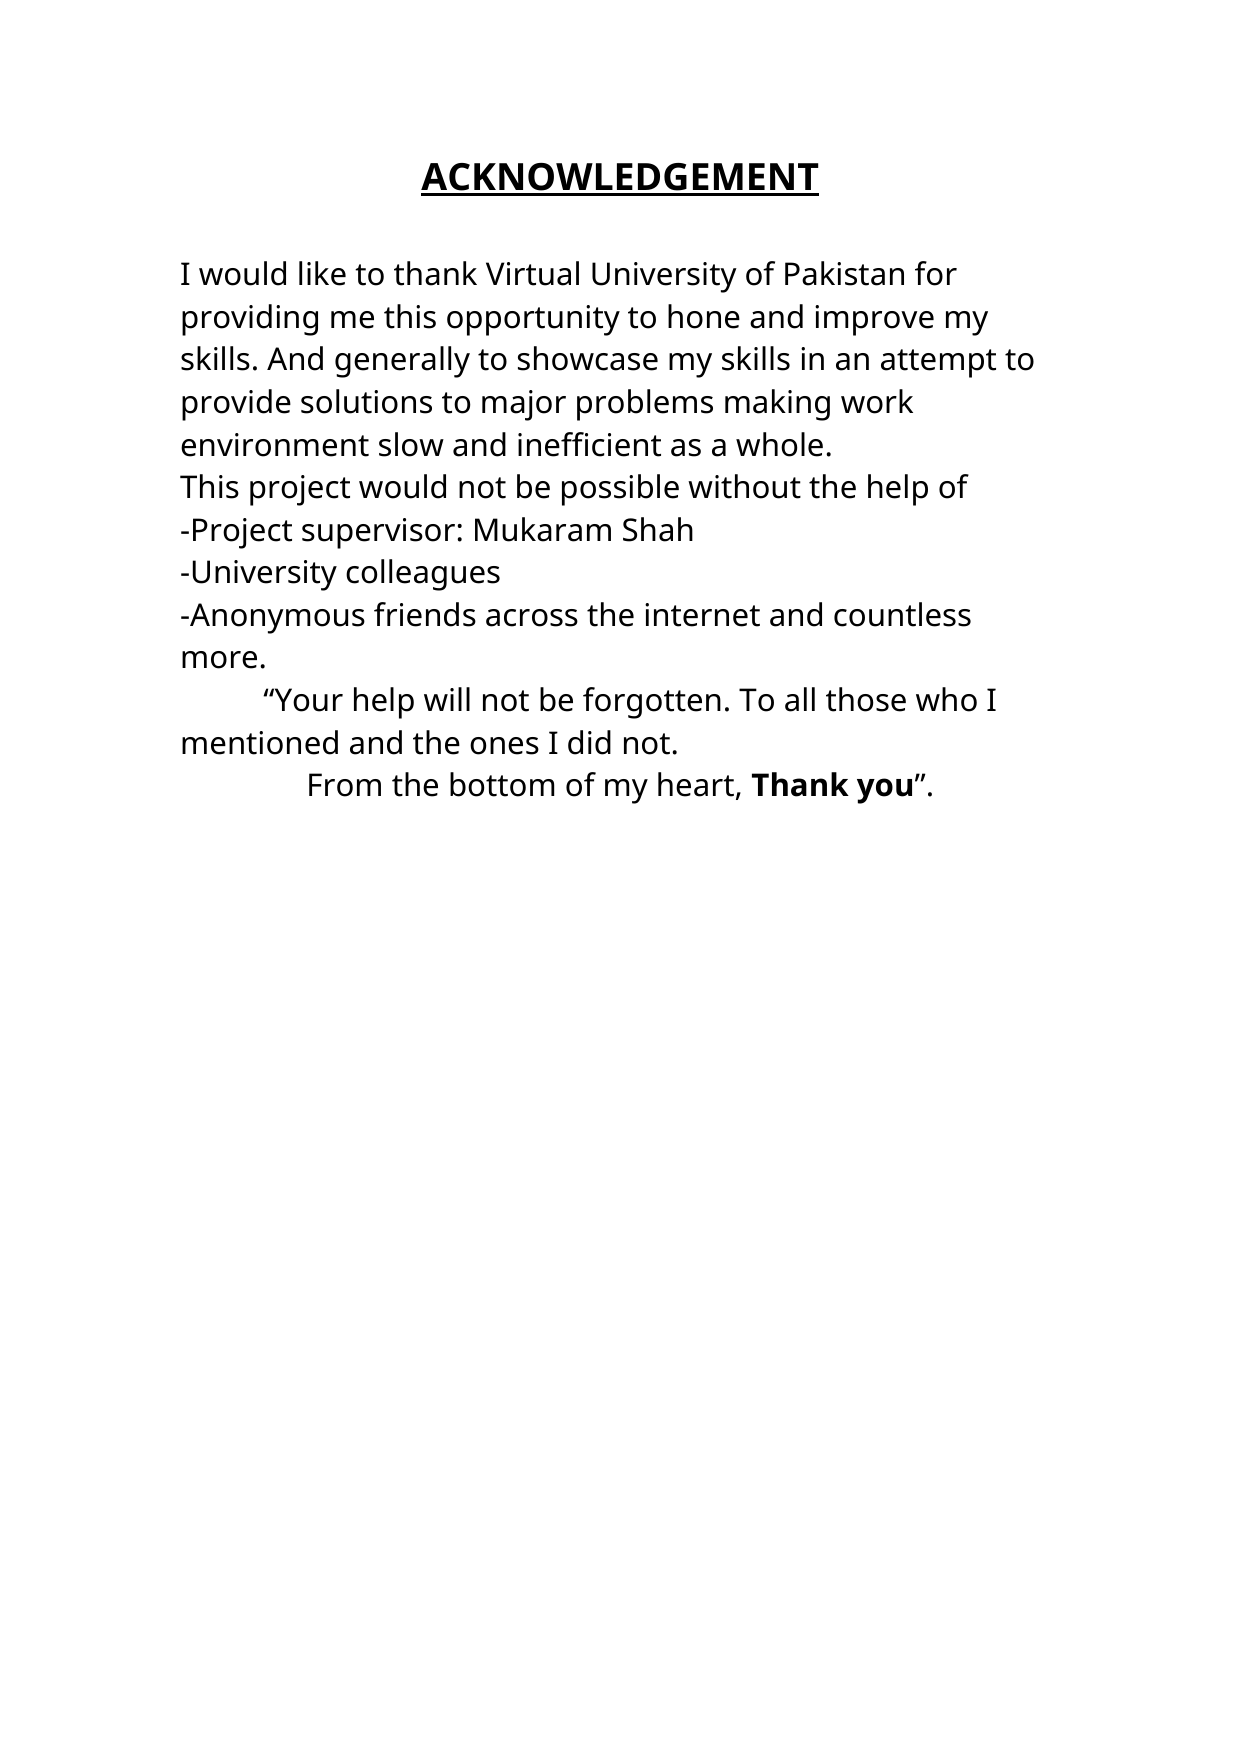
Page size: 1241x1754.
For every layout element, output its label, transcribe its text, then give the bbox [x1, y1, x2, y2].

text This project would not be possible without the help of [180, 465, 1060, 508]
text From the bottom of my heart, Thank you”.PREFACE [180, 763, 1060, 806]
text -Project supervisor: Mukaram Shah [180, 508, 1060, 550]
text ACKNOWLEDGEMENT [180, 150, 1060, 201]
text -Anonymous friends across the internet and countless more. [180, 593, 1060, 678]
text I would like to thank Virtual University of Pakistan for providing me this opportunity to hone and improve my skills. And generally to showcase my skills in an attempt to provide solutions to major problems making work environment slow and inefficient as a whole. [180, 252, 1060, 465]
text “Your help will not be forgotten. To all those who I mentioned and the ones I did not. [180, 678, 1060, 763]
text -University colleagues [180, 550, 1060, 593]
